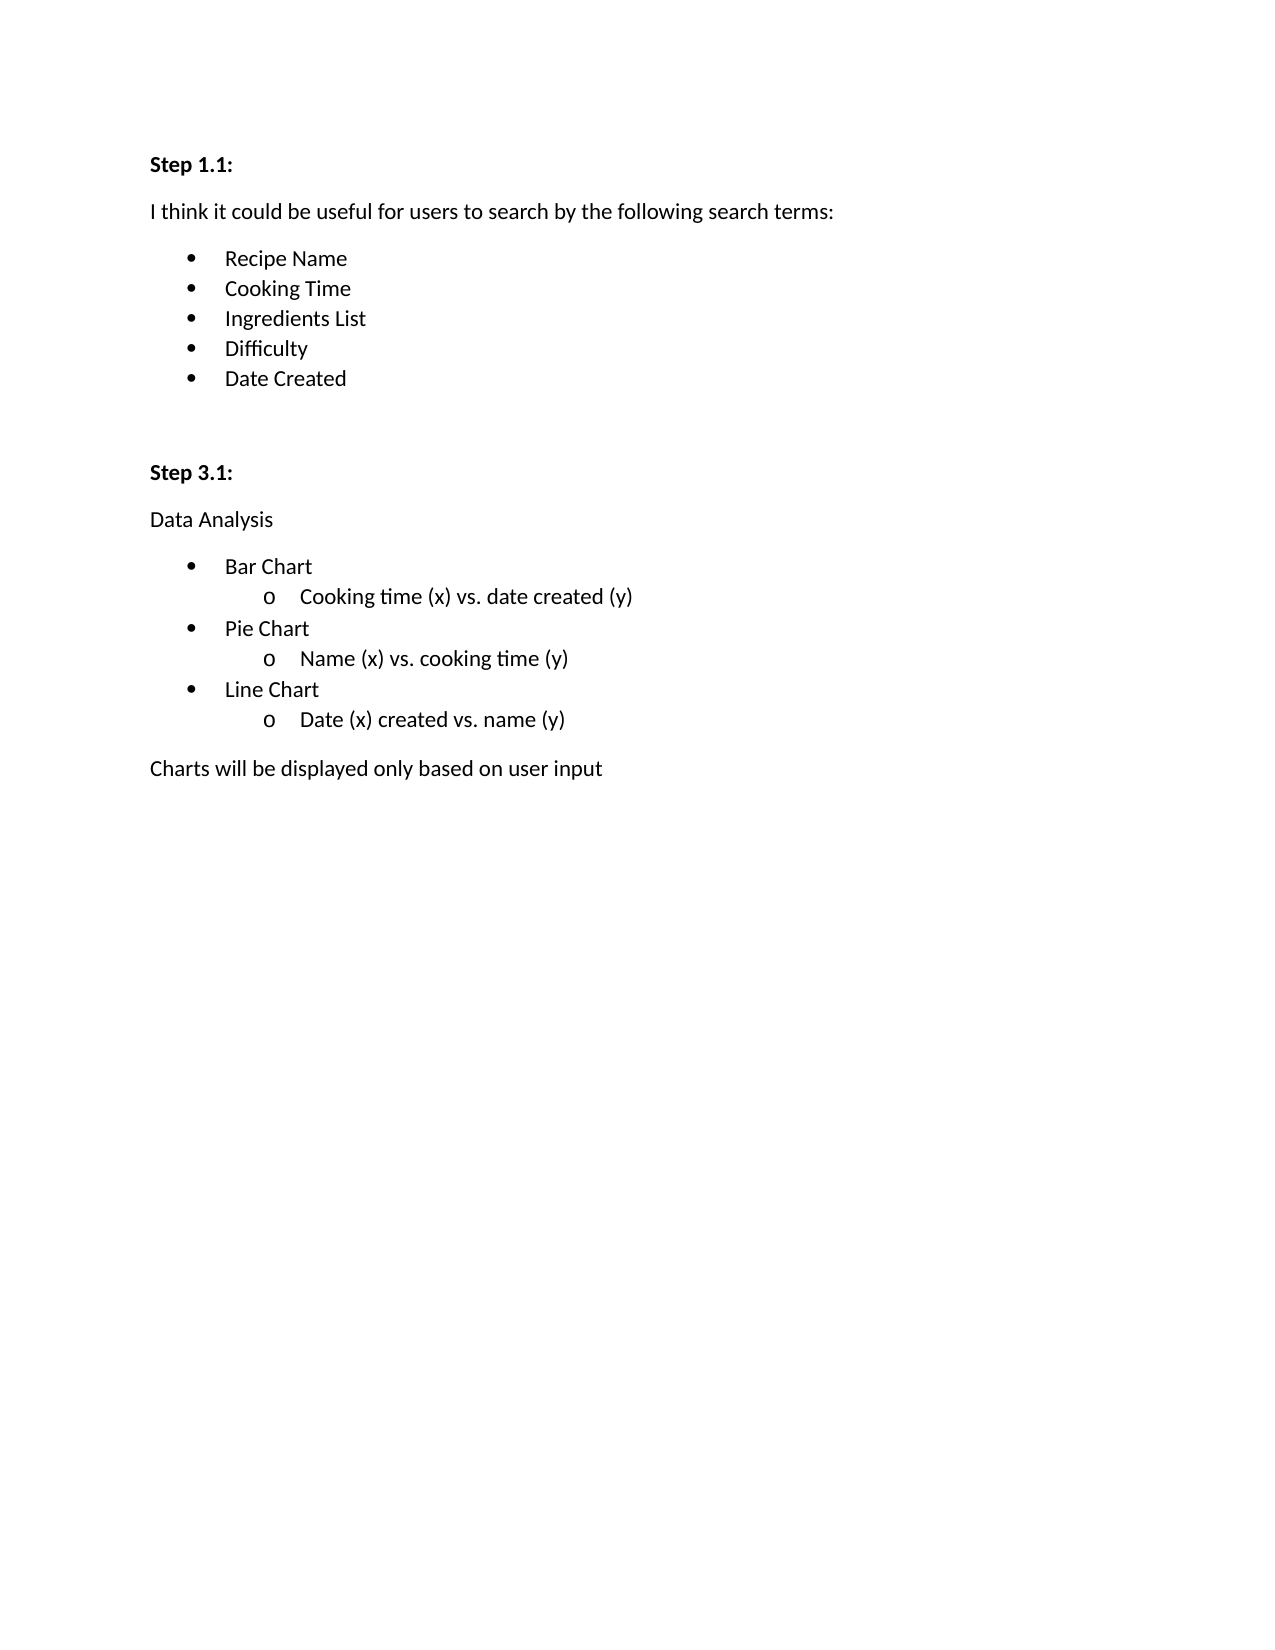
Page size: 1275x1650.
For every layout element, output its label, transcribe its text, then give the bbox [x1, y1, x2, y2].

text Charts will be displayed only based on user input [150, 754, 1125, 782]
list Recipe Name [187, 244, 1125, 272]
list Cooking Time [187, 274, 1125, 302]
text Step 1.1: [150, 150, 1125, 178]
list Cooking time (x) vs. date created (y) [262, 582, 1125, 611]
list Name (x) vs. cooking time (y) [262, 644, 1125, 673]
list Ingredients List [187, 304, 1125, 332]
text Step 3.1: [150, 458, 1125, 486]
list Bar Chart [187, 552, 1125, 580]
list Pie Chart [187, 614, 1125, 642]
text I think it could be useful for users to search by the following search terms: [150, 197, 1125, 225]
list Line Chart [187, 675, 1125, 703]
list Date (x) created vs. name (y) [262, 706, 1125, 735]
list Difficulty [187, 334, 1125, 362]
list Date Created [187, 364, 1125, 393]
text Data Analysis [150, 505, 1125, 533]
